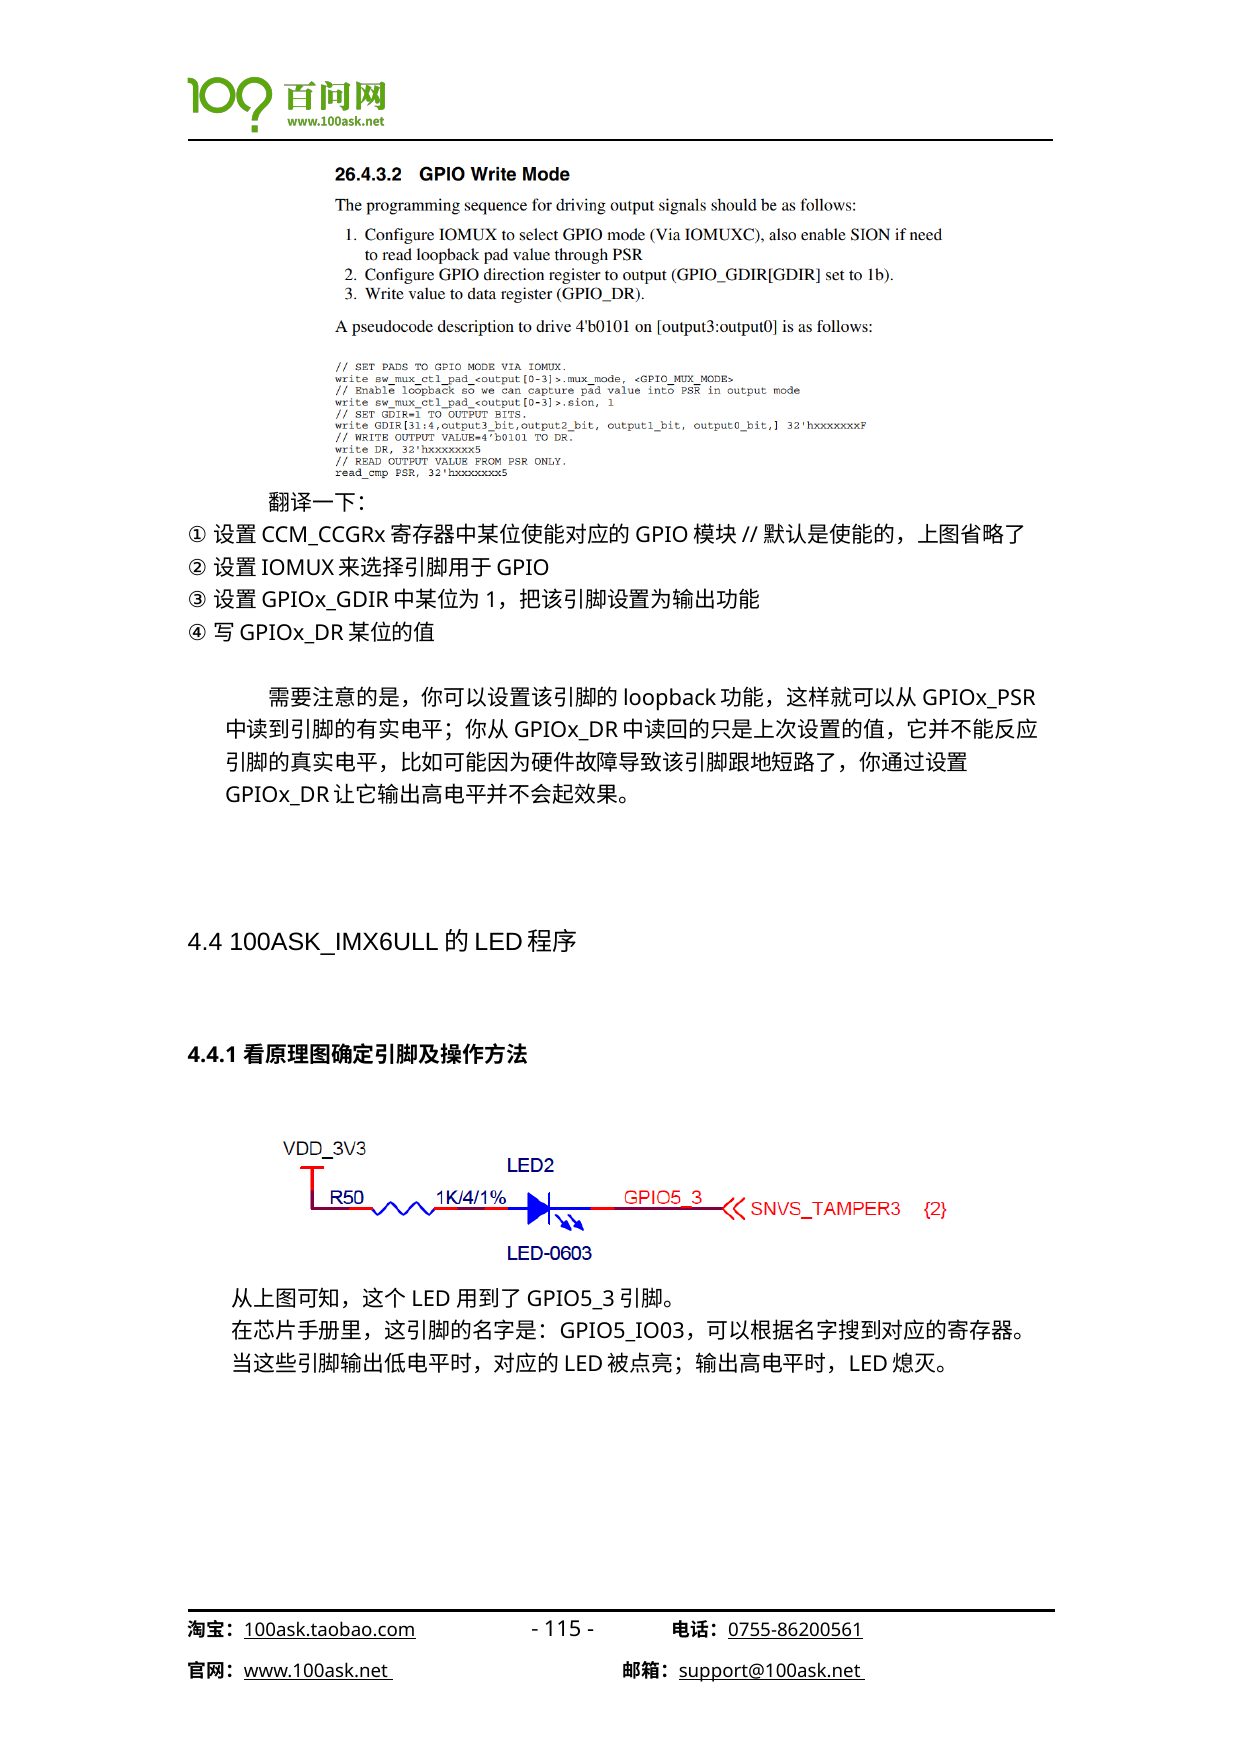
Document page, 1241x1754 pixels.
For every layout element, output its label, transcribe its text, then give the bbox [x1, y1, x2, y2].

text ① 设置CCM_CCGRx寄存器中某位使能对应的GPIO模块 // 默认是使能的，上图省略了 [187, 517, 1053, 549]
text 从上图可知，这个 LED 用到了GPIO5_3引脚。 [187, 1280, 1053, 1313]
picture [187, 77, 386, 138]
text ② 设置IOMUX来选择引脚用于GPIO [187, 549, 1053, 582]
text ③ 设置GPIOx_GDIR中某位为1，把该引脚设置为输出功能 [187, 582, 1053, 614]
list 需要注意的是，你可以设置该引脚的loopback功能，这样就可以从GPIOx_PSR中读到引脚的有实电平；你从GPIOx_DR中读回的只是上次设置的值，它并不能反应引脚的真实电平，比如可能因为硬件故障导致该引脚跟地短路了，你通过设置GPIOx_DR让它输出高电平并不会起效果。 [225, 679, 1053, 809]
picture [267, 1117, 973, 1276]
subtitle 4.4.1 看原理图确定引脚及操作方法 [187, 1037, 1053, 1069]
picture [326, 159, 952, 484]
text 在芯片手册里，这引脚的名字是：GPIO5_IO03，可以根据名字搜到对应的寄存器。 [187, 1313, 1053, 1345]
list 翻译一下： [225, 484, 1053, 517]
subtitle 4.4 100ASK_IMX6ULL的LED程序 [187, 907, 1053, 972]
text ④ 写GPIOx_DR某位的值 [187, 614, 1053, 647]
text 当这些引脚输出低电平时，对应的LED被点亮；输出高电平时，LED熄灭。 [187, 1345, 1053, 1378]
